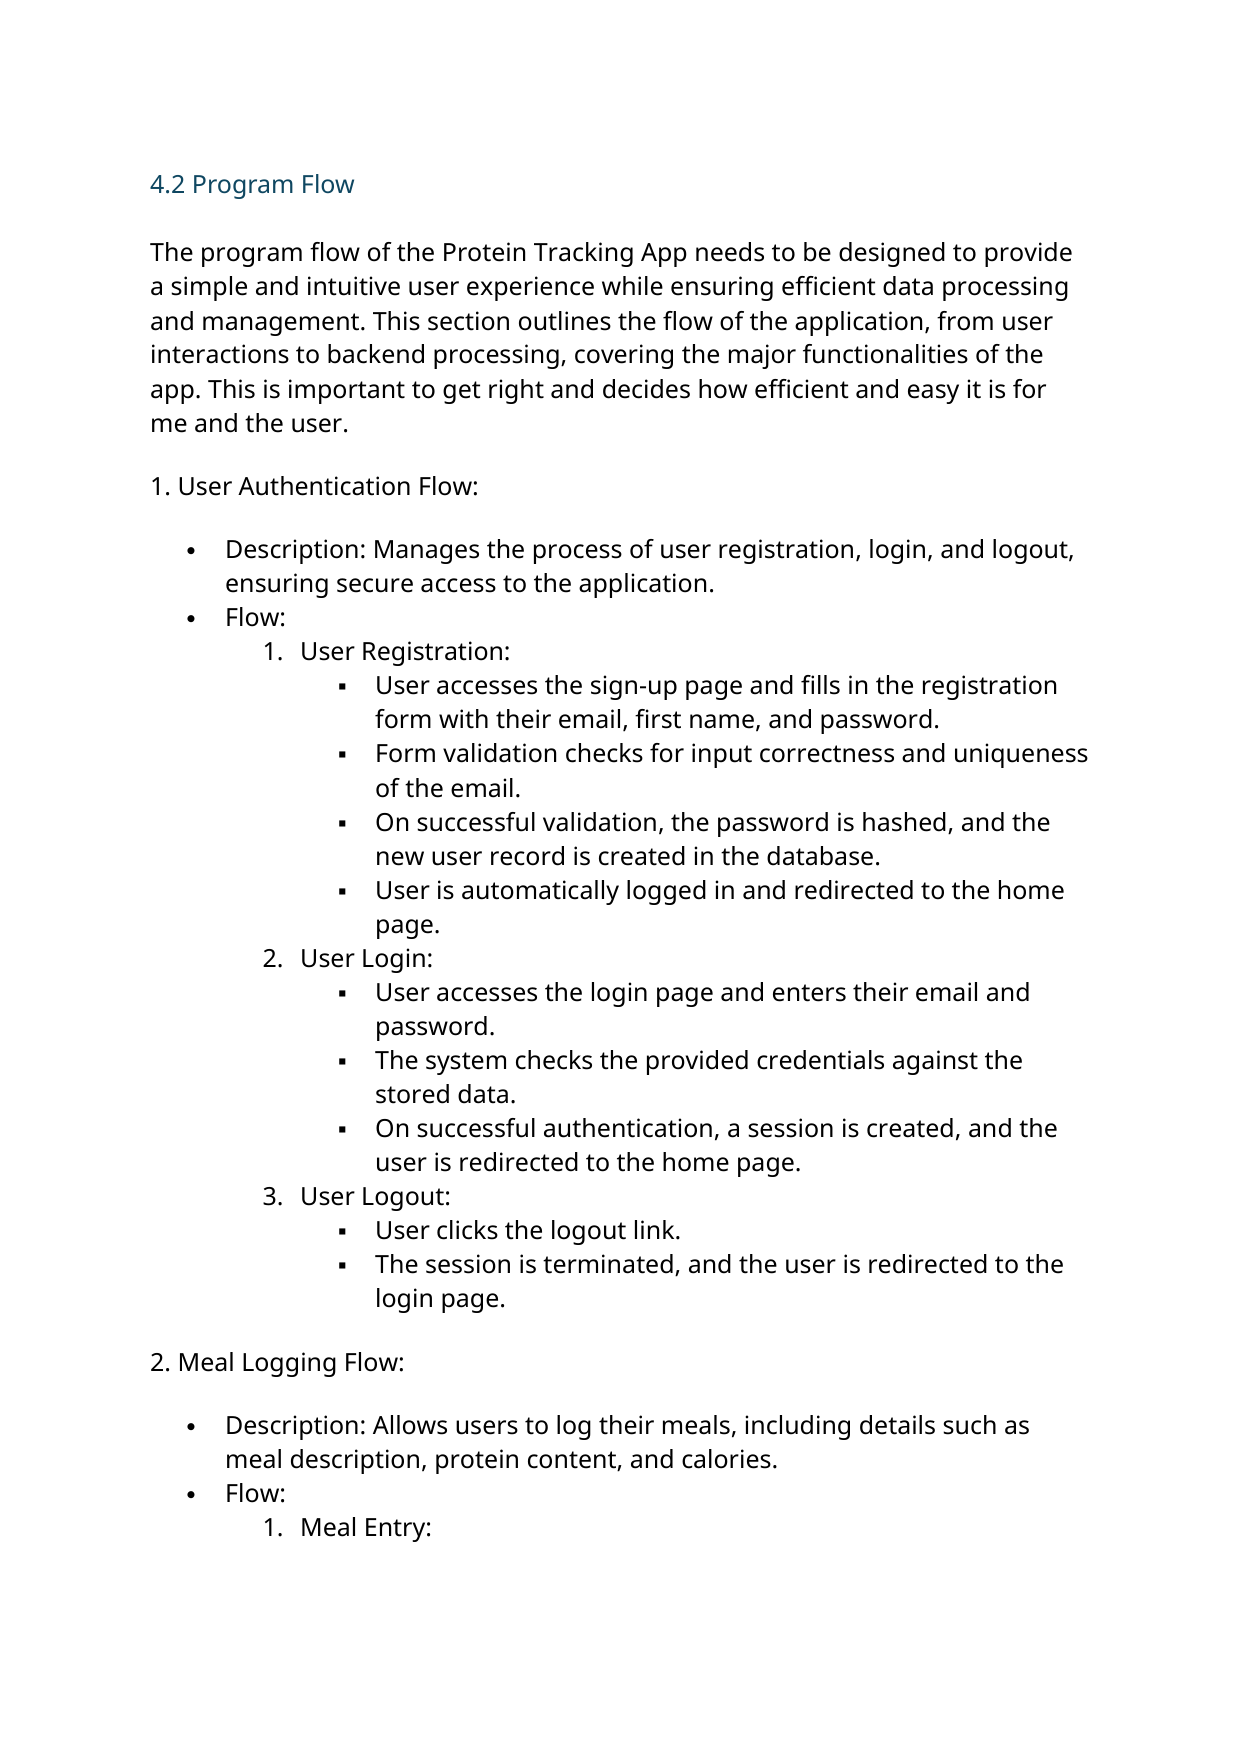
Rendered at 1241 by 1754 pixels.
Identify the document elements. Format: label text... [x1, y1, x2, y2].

list User clicks the logout link. [337, 1213, 1090, 1247]
text 1. User Authentication Flow: [150, 468, 1090, 503]
list User Login: [262, 941, 1090, 974]
text The program flow of the Protein Tracking App needs to be designed to provide a simple and intuitive user experience while ensuring efficient data processing and management. This section outlines the flow of the application, from user interactions to backend processing, covering the major functionalities of the app. This is important to get right and decides how efficient and easy it is for me and the user. [150, 235, 1090, 439]
list User Logout: [262, 1179, 1090, 1213]
list On successful authentication, a session is created, and the user is redirected to the home page. [337, 1111, 1090, 1179]
list Form validation checks for input correctness and uniqueness of the email. [337, 736, 1090, 804]
list Meal Entry: [262, 1510, 1090, 1544]
list The system checks the provided credentials against the stored data. [337, 1043, 1090, 1111]
list On successful validation, the password is hashed, and the new user record is created in the database. [337, 804, 1090, 872]
list User Registration: [262, 634, 1090, 668]
subtitle 4.2 Program Flow [150, 167, 1090, 201]
list Flow: [187, 600, 1090, 634]
text 2. Meal Logging Flow: [150, 1344, 1090, 1378]
list User accesses the sign-up page and fills in the registration form with their email, first name, and password. [337, 668, 1090, 736]
list Flow: [187, 1476, 1090, 1510]
list Description: Manages the process of user registration, login, and logout, ensuring secure access to the application. [187, 532, 1090, 600]
list The session is terminated, and the user is redirected to the login page. [337, 1247, 1090, 1315]
list User is automatically logged in and redirected to the home page. [337, 872, 1090, 941]
list Description: Allows users to log their meals, including details such as meal description, protein content, and calories. [187, 1408, 1090, 1476]
list User accesses the login page and enters their email and password. [337, 974, 1090, 1043]
